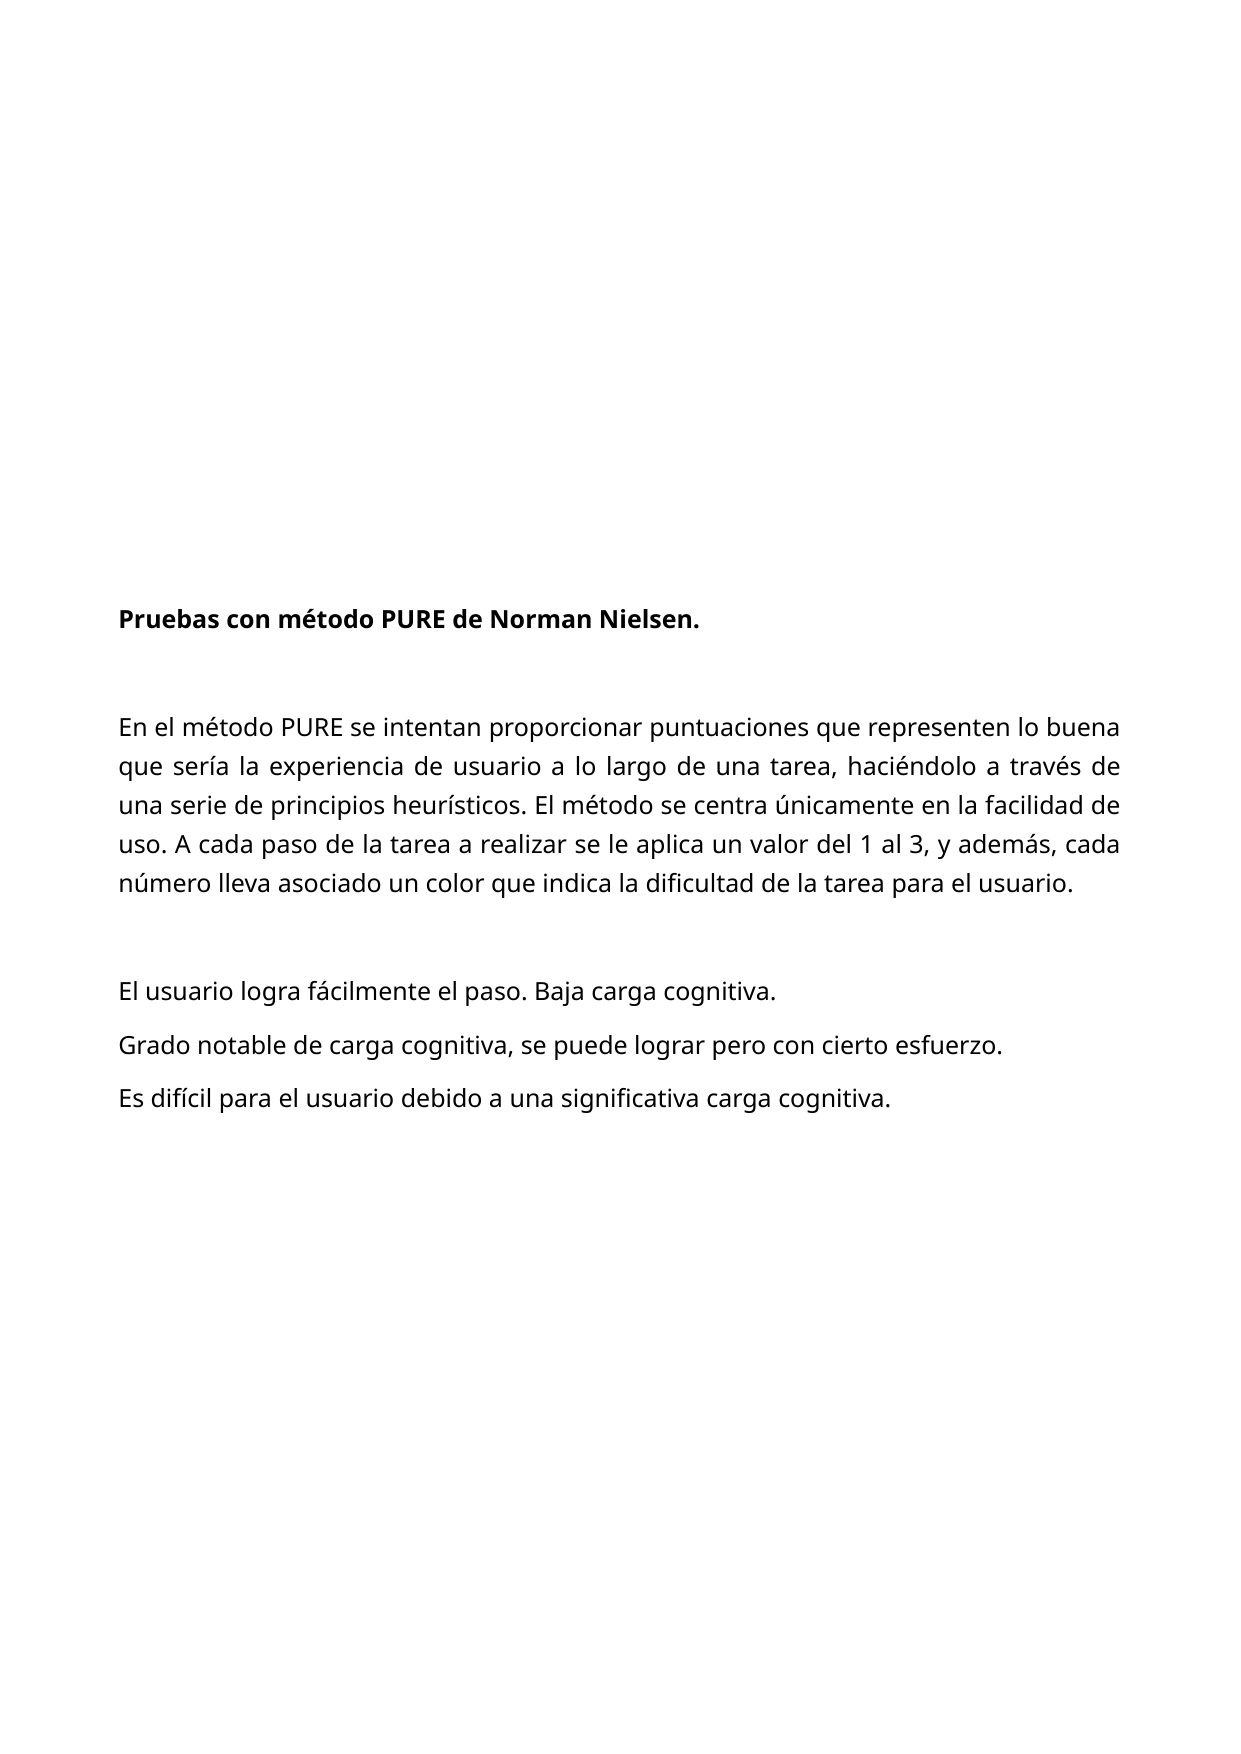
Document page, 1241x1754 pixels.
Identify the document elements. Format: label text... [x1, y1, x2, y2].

text Es difícil para el usuario debido a una significativa carga cognitiva. [118, 1081, 1122, 1115]
text El usuario logra fácilmente el paso. Baja carga cognitiva. [118, 973, 1122, 1008]
text Pruebas con método PURE de Norman Nielsen. [118, 602, 1122, 636]
text Grado notable de carga cognitiva, se puede lograr pero con cierto esfuerzo. [118, 1027, 1122, 1061]
text En el método PURE se intentan proporcionar puntuaciones que representen lo buena que sería la experiencia de usuario a lo largo de una tarea, haciéndolo a través de una serie de principios heurísticos. El método se centra únicamente en la facilidad de uso. A cada paso de la tarea a realizar se le aplica un valor del 1 al 3, y además, cada número lleva asociado un color que indica la dificultad de la tarea para el usuario. [118, 709, 1122, 900]
